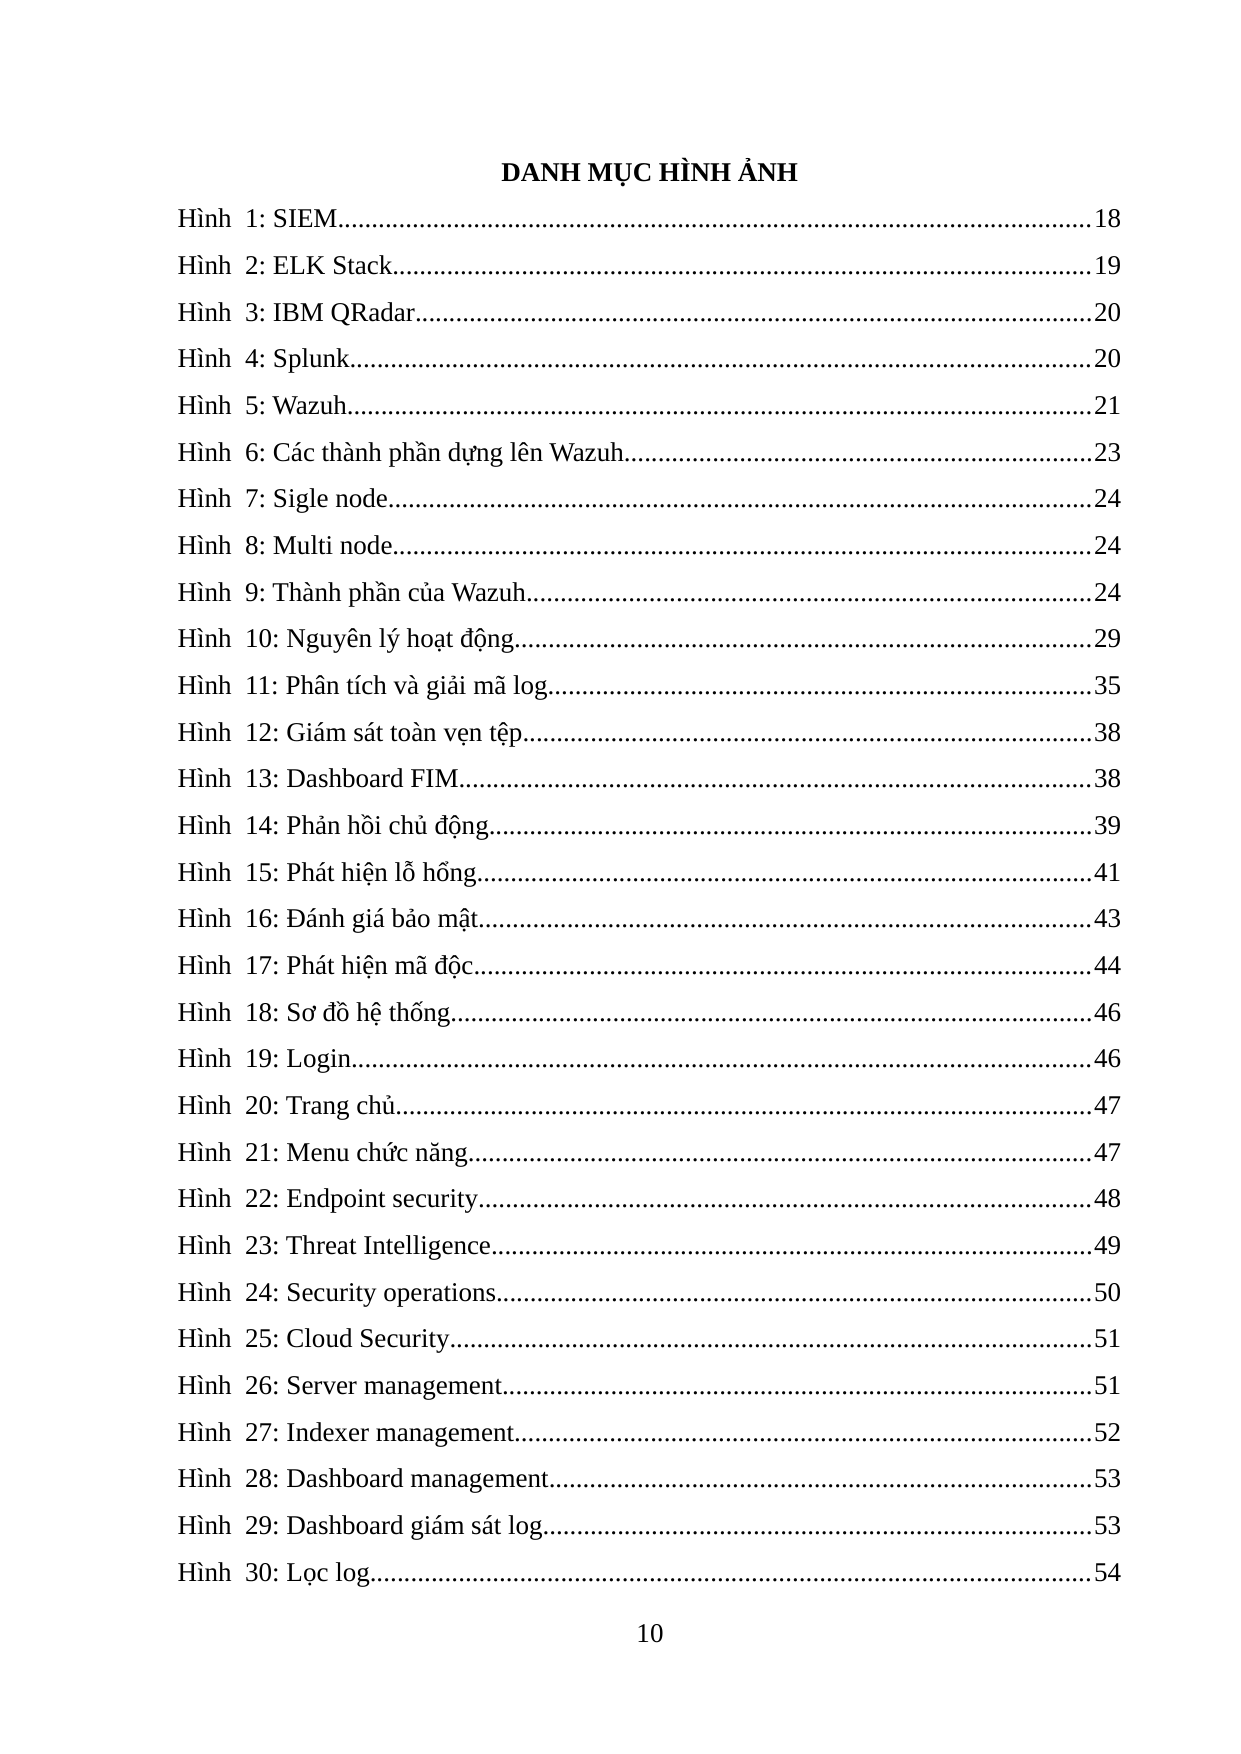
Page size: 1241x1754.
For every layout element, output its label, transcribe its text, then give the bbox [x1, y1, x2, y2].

text Hình 12: Giám sát toàn vẹn tệp 38 [177, 716, 1122, 747]
text Hình 24: Security operations 50 [177, 1276, 1122, 1307]
text Hình 16: Đánh giá bảo mật 43 [177, 902, 1122, 933]
subtitle DANH MỤC HÌNH ẢNH [177, 156, 1122, 187]
text Hình 27: Indexer management 52 [177, 1416, 1122, 1447]
text Hình 21: Menu chức năng 47 [177, 1136, 1122, 1167]
text Hình 10: Nguyên lý hoạt động 29 [177, 622, 1122, 653]
text Hình 13: Dashboard FIM 38 [177, 762, 1122, 793]
text Hình 9: Thành phần của Wazuh 24 [177, 576, 1122, 607]
text Hình 29: Dashboard giám sát log 53 [177, 1509, 1122, 1540]
text Hình 30: Lọc log 54 [177, 1556, 1122, 1587]
text Hình 22: Endpoint security 48 [177, 1182, 1122, 1213]
text Hình 23: Threat Intelligence 49 [177, 1229, 1122, 1260]
text Hình 6: Các thành phần dựng lên Wazuh 23 [177, 436, 1122, 467]
text Hình 15: Phát hiện lỗ hổng 41 [177, 856, 1122, 887]
text Hình 5: Wazuh 21 [177, 389, 1122, 420]
text Hình 28: Dashboard management 53 [177, 1462, 1122, 1493]
text Hình 1: SIEM 18 [177, 202, 1122, 233]
text Hình 18: Sơ đồ hệ thống 46 [177, 996, 1122, 1027]
text Hình 7: Sigle node 24 [177, 482, 1122, 513]
text Hình 4: Splunk 20 [177, 342, 1122, 373]
text Hình 20: Trang chủ 47 [177, 1089, 1122, 1120]
text Hình 25: Cloud Security 51 [177, 1322, 1122, 1353]
text Hình 14: Phản hồi chủ động 39 [177, 809, 1122, 840]
text Hình 3: IBM QRadar 20 [177, 296, 1122, 327]
text Hình 26: Server management 51 [177, 1369, 1122, 1400]
text Hình 8: Multi node 24 [177, 529, 1122, 560]
text Hình 17: Phát hiện mã độc 44 [177, 949, 1122, 980]
text Hình 11: Phân tích và giải mã log 35 [177, 669, 1122, 700]
text Hình 2: ELK Stack 19 [177, 249, 1122, 280]
text Hình 19: Login 46 [177, 1042, 1122, 1073]
